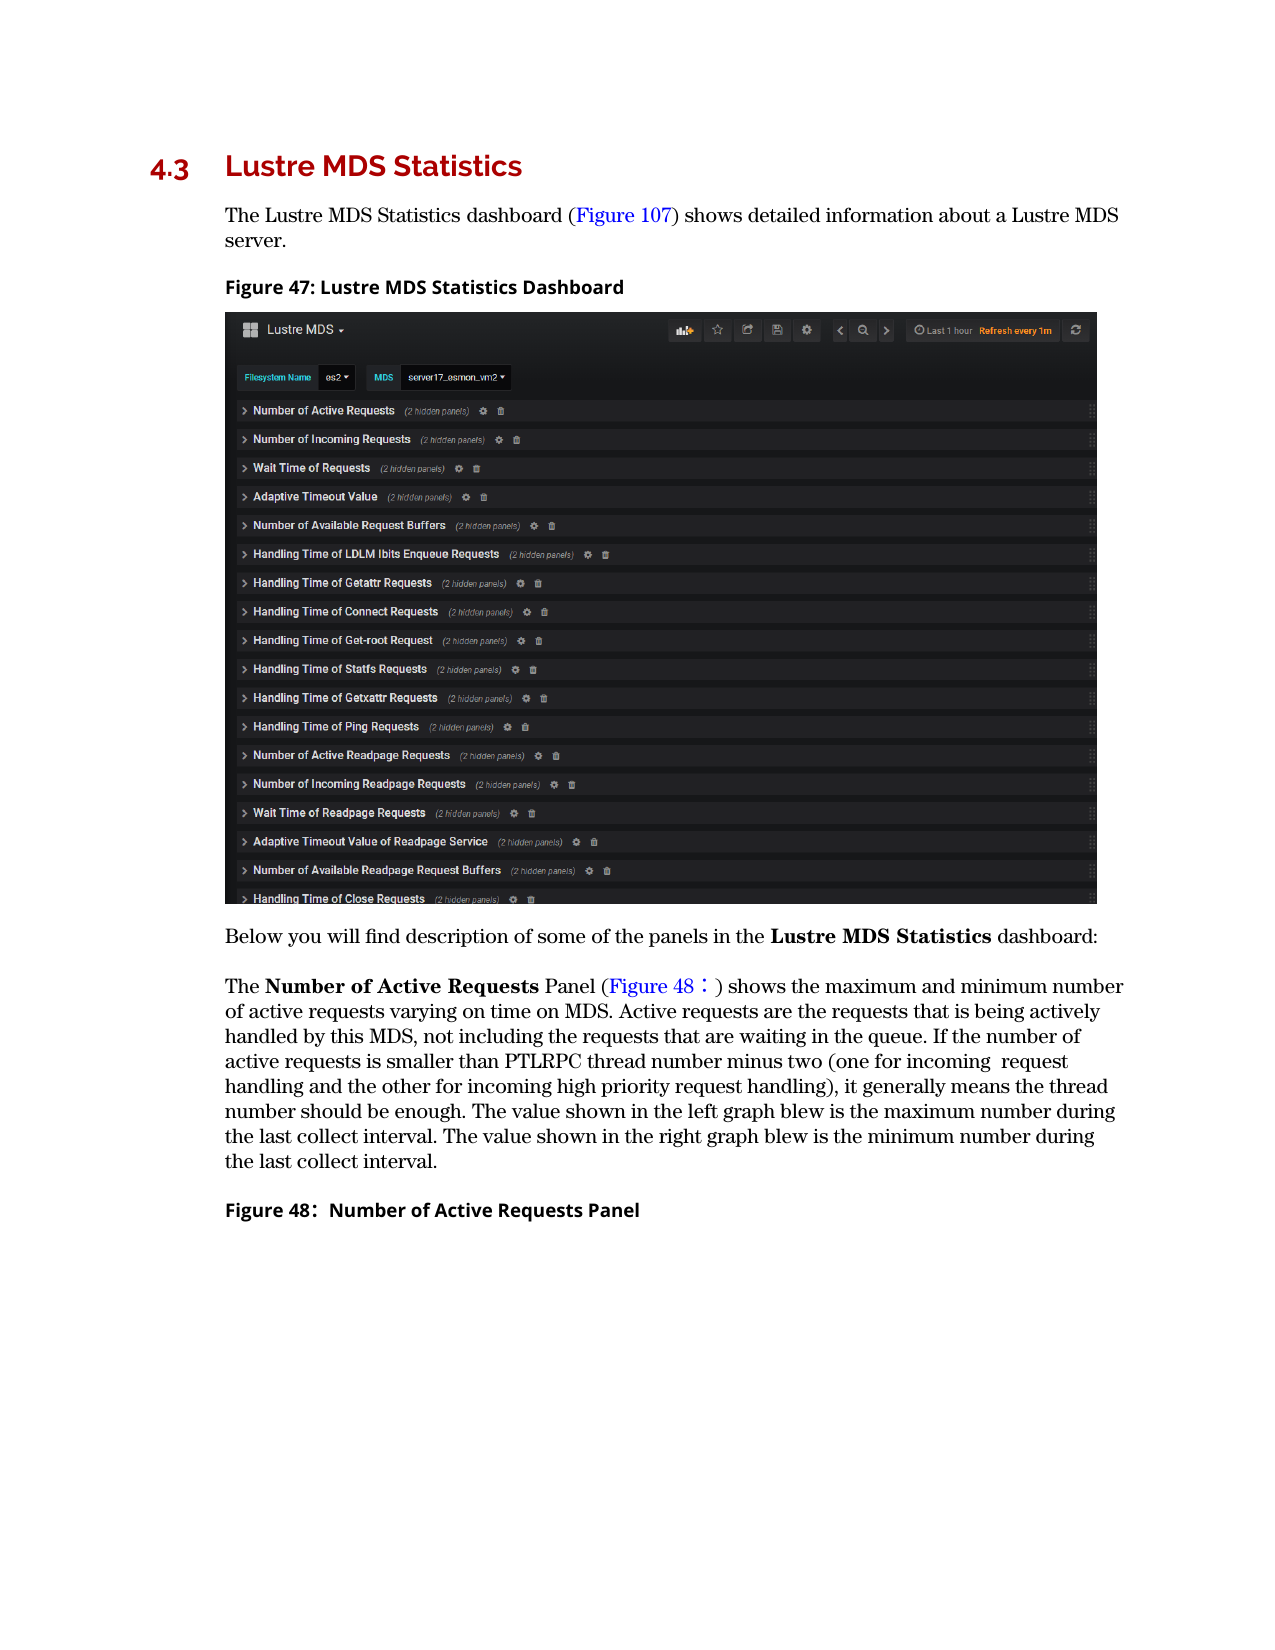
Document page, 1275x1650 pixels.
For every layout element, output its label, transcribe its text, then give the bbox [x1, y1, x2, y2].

text The Number of Active Requests Panel (Figure 48) shows the maximum and minimum number of active requests varying on time on MDS. Active requests are the requests that is being actively handled by this MDS, not including the requests that are waiting in the queue. If the number of active requests is smaller than PTLRPC thread number minus two (one for incoming request handling and the other for incoming high priority request handling), it generally means the thread number should be enough. The value shown in the left graph blew is the maximum number during the last collect interval. The value shown in the right graph blew is the minimum number during the last collect interval. [225, 971, 1125, 1174]
picture [225, 312, 1097, 904]
text The Lustre MDS Statistics dashboard (Figure 47) shows detailed information about a Lustre MDS server. [225, 204, 1125, 254]
subtitle Lustre MDS Statistics [150, 150, 1125, 183]
text Figure : Lustre MDS Statistics Dashboard [225, 275, 1125, 300]
text Figure 48：Number of Active Requests Panel [225, 1195, 1125, 1223]
text Below you will find description of some of the panels in the Lustre MDS Statistics dashboard: [225, 925, 1125, 950]
